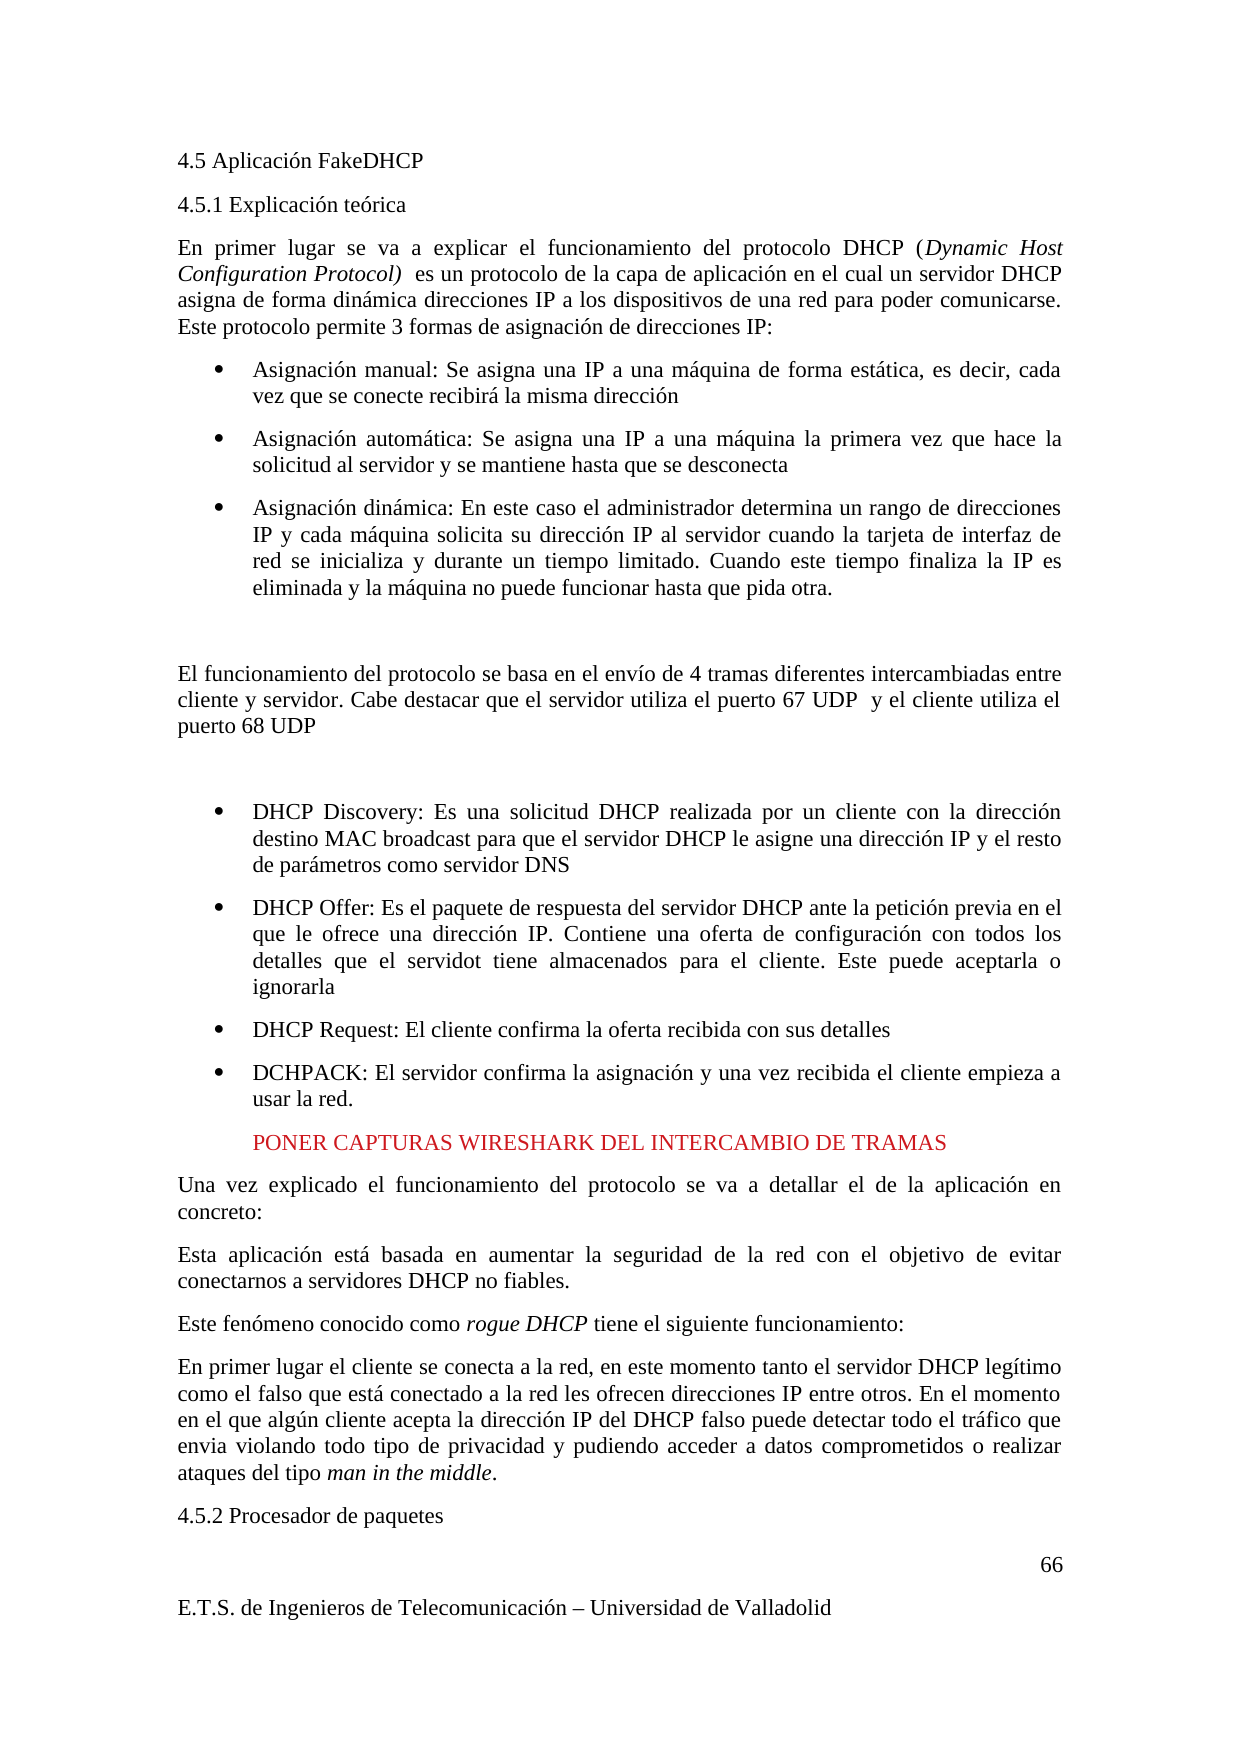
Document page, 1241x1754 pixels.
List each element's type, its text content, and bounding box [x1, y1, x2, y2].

list Asignación manual: Se asigna una IP a una máquina de forma estática, es decir, cada vez que se conecte recibirá la misma dirección [215, 356, 1063, 408]
list DHCP Discovery: Es una solicitud DHCP realizada por un cliente con la dirección destino MAC broadcast para que el servidor DHCP le asigne una dirección IP y el resto de parámetros como servidor DNS [215, 798, 1063, 877]
text Una vez explicado el funcionamiento del protocolo se va a detallar el de la aplicación en concreto: [177, 1172, 1063, 1224]
text 4.5.1 Explicación teórica [177, 191, 1063, 217]
text PONER CAPTURAS WIRESHARK DEL INTERCAMBIO DE TRAMAS [252, 1128, 1063, 1155]
list Asignación dinámica: En este caso el administrador determina un rango de direcciones IP y cada máquina solicita su dirección IP al servidor cuando la tarjeta de interfaz de red se inicializa y durante un tiempo limitado. Cuando este tiempo finaliza la IP es eliminada y la máquina no puede funcionar hasta que pida otra. [215, 494, 1063, 600]
text Esta aplicación está basada en aumentar la seguridad de la red con el objetivo de evitar conectarnos a servidores DHCP no fiables. [177, 1241, 1063, 1294]
text En primer lugar se va a explicar el funcionamiento del protocolo DHCP (Dynamic Host Configuration Protocol) es un protocolo de la capa de aplicación en el cual un servidor DHCP asigna de forma dinámica direcciones IP a los dispositivos de una red para poder comunicarse. Este protocolo permite 3 formas de asignación de direcciones IP: [177, 234, 1063, 339]
list DHCP Request: El cliente confirma la oferta recibida con sus detalles [215, 1016, 1063, 1042]
text El funcionamiento del protocolo se basa en el envío de 4 tramas diferentes intercambiadas entre cliente y servidor. Cabe destacar que el servidor utiliza el puerto 67 UDP y el cliente utiliza el puerto 68 UDP [177, 659, 1063, 739]
text Este fenómeno conocido como rogue DHCP tiene el siguiente funcionamiento: [177, 1310, 1063, 1337]
text 4.5.2 Procesador de paquetes [177, 1502, 1063, 1528]
text 4.5 Aplicación FakeDHCP [177, 148, 1063, 174]
list Asignación automática: Se asigna una IP a una máquina la primera vez que hace la solicitud al servidor y se mantiene hasta que se desconecta [215, 425, 1063, 478]
text En primer lugar el cliente se conecta a la red, en este momento tanto el servidor DHCP legítimo como el falso que está conectado a la red les ofrecen direcciones IP entre otros. En el momento en el que algún cliente acepta la dirección IP del DHCP falso puede detectar todo el tráfico que envia violando todo tipo de privacidad y pudiendo acceder a datos comprometidos o realizar ataques del tipo man in the middle. [177, 1353, 1063, 1485]
list DHCP Offer: Es el paquete de respuesta del servidor DHCP ante la petición previa en el que le ofrece una dirección IP. Contiene una oferta de configuración con todos los detalles que el servidot tiene almacenados para el cliente. Este puede aceptarla o ignorarla [215, 894, 1063, 999]
list DCHPACK: El servidor confirma la asignación y una vez recibida el cliente empieza a usar la red. [215, 1059, 1063, 1112]
